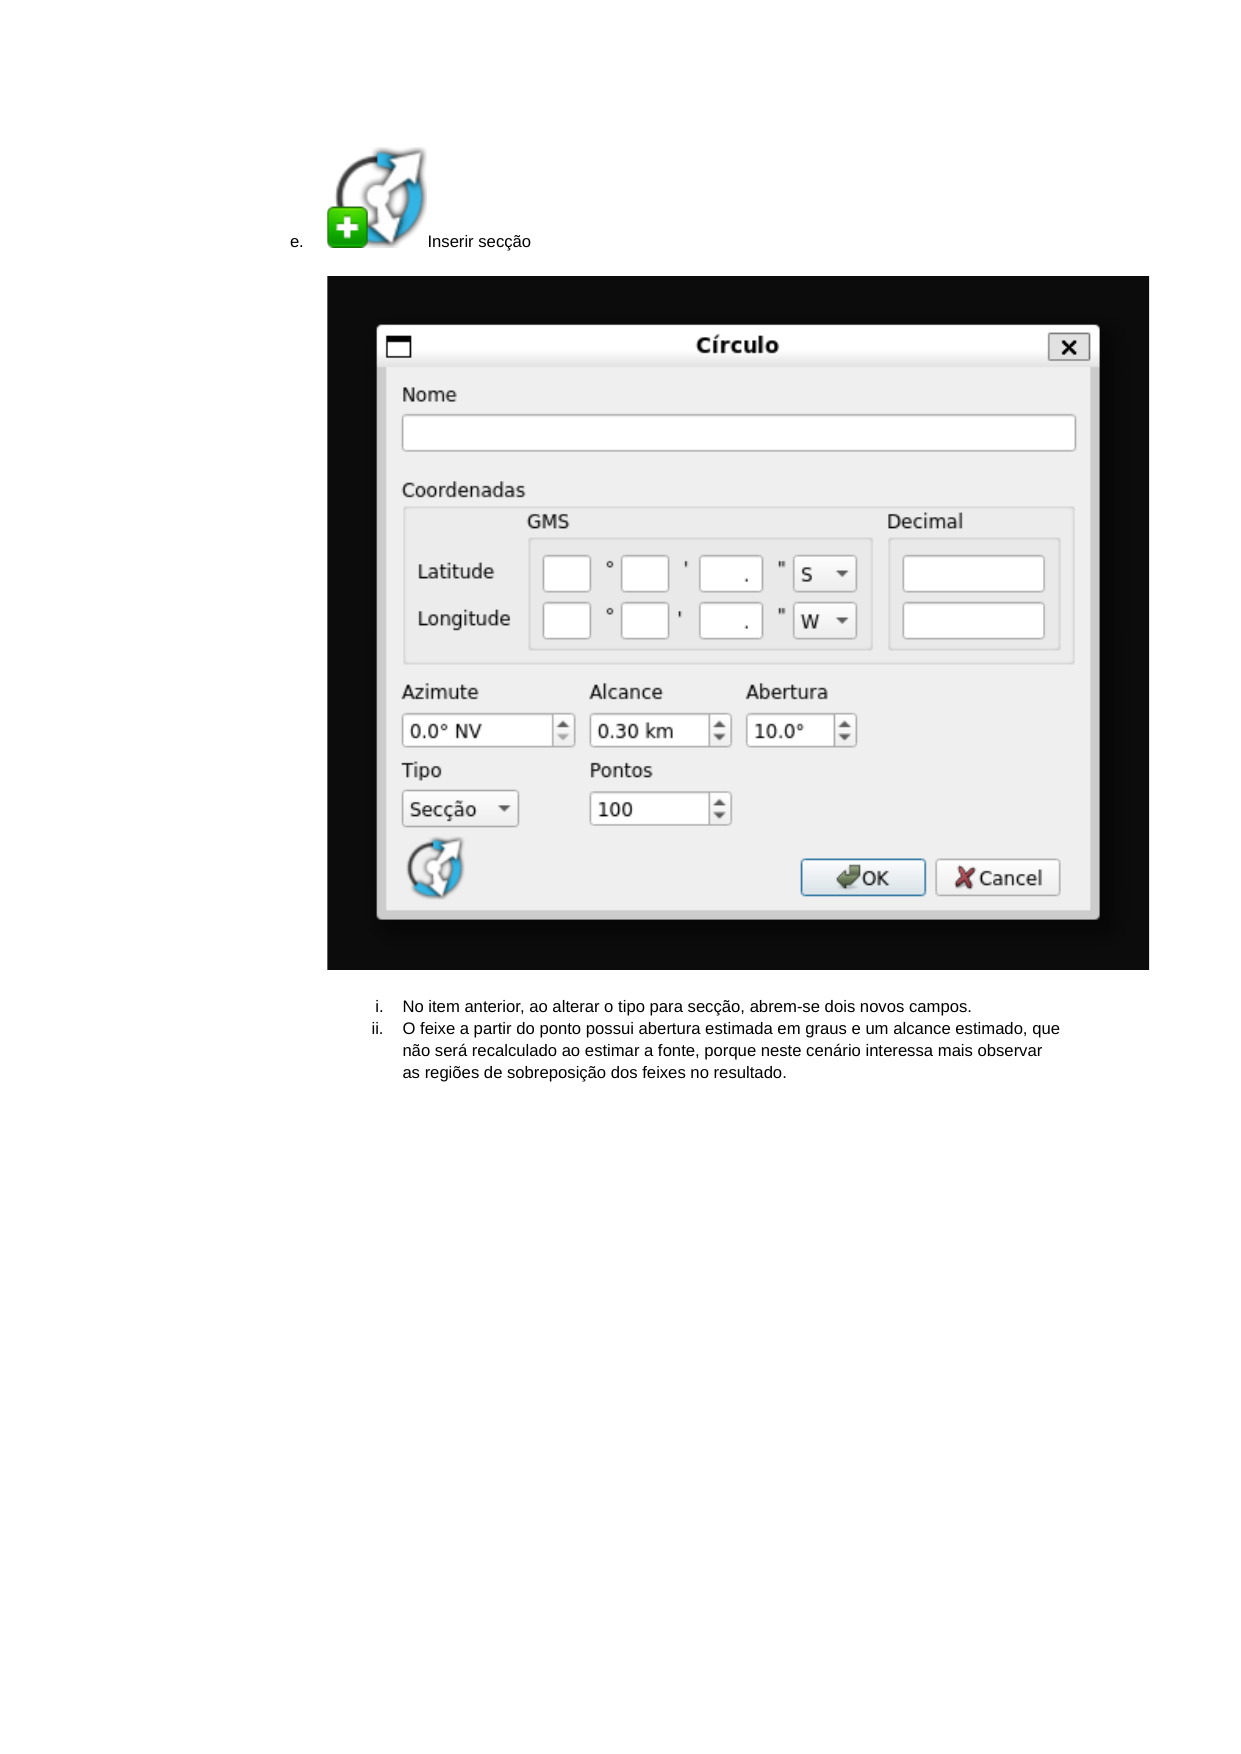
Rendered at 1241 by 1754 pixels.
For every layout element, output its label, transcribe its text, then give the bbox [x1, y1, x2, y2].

list Inserir secção [290, 148, 1063, 251]
list No item anterior, ao alterar o tipo para secção, abrem-se dois novos campos. [383, 997, 1063, 1016]
picture [327, 147, 428, 248]
list O feixe a partir do ponto possui abertura estimada em graus e um alcance estimado, que não será recalculado ao estimar a fonte, porque neste cenário interessa mais observar as regiões de sobreposição dos feixes no resultado. [383, 1019, 1063, 1082]
picture [327, 276, 1150, 970]
